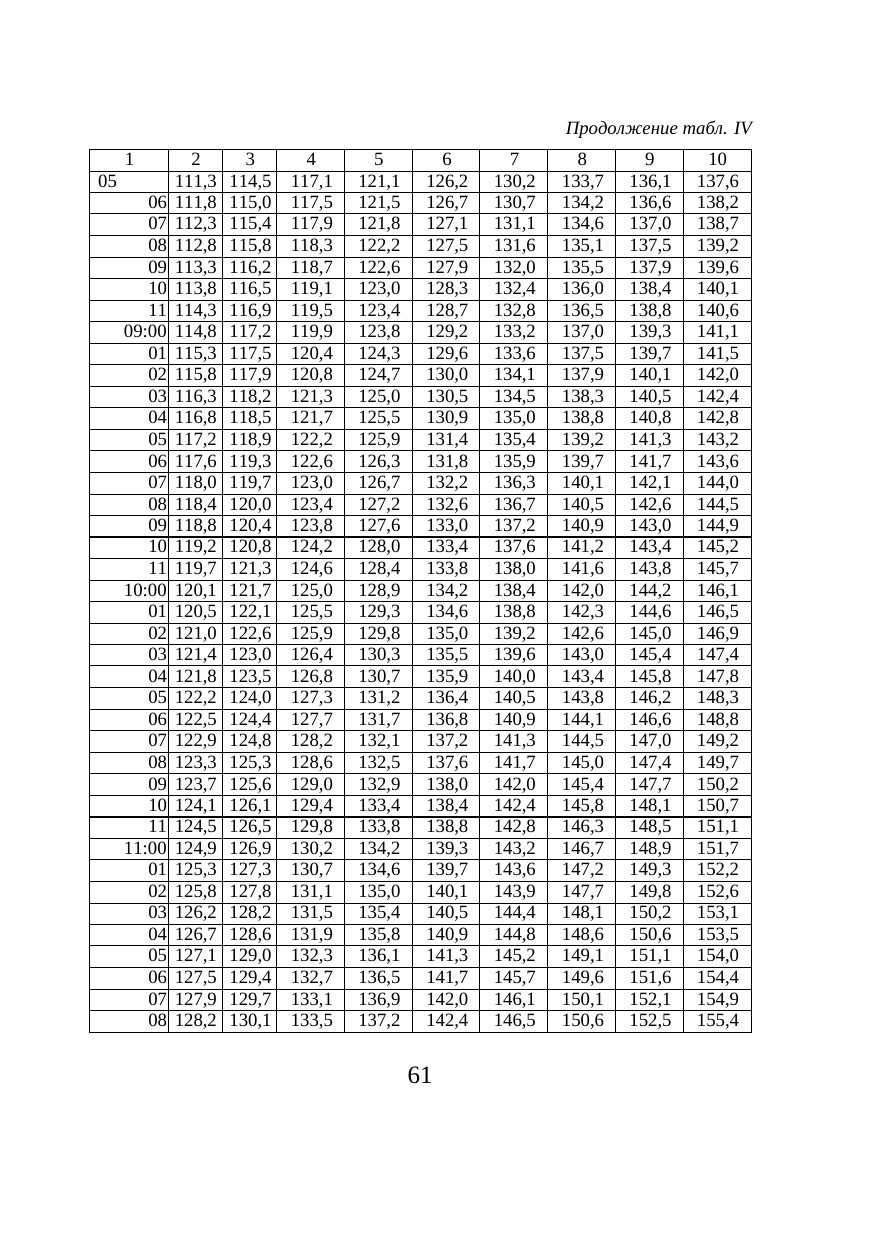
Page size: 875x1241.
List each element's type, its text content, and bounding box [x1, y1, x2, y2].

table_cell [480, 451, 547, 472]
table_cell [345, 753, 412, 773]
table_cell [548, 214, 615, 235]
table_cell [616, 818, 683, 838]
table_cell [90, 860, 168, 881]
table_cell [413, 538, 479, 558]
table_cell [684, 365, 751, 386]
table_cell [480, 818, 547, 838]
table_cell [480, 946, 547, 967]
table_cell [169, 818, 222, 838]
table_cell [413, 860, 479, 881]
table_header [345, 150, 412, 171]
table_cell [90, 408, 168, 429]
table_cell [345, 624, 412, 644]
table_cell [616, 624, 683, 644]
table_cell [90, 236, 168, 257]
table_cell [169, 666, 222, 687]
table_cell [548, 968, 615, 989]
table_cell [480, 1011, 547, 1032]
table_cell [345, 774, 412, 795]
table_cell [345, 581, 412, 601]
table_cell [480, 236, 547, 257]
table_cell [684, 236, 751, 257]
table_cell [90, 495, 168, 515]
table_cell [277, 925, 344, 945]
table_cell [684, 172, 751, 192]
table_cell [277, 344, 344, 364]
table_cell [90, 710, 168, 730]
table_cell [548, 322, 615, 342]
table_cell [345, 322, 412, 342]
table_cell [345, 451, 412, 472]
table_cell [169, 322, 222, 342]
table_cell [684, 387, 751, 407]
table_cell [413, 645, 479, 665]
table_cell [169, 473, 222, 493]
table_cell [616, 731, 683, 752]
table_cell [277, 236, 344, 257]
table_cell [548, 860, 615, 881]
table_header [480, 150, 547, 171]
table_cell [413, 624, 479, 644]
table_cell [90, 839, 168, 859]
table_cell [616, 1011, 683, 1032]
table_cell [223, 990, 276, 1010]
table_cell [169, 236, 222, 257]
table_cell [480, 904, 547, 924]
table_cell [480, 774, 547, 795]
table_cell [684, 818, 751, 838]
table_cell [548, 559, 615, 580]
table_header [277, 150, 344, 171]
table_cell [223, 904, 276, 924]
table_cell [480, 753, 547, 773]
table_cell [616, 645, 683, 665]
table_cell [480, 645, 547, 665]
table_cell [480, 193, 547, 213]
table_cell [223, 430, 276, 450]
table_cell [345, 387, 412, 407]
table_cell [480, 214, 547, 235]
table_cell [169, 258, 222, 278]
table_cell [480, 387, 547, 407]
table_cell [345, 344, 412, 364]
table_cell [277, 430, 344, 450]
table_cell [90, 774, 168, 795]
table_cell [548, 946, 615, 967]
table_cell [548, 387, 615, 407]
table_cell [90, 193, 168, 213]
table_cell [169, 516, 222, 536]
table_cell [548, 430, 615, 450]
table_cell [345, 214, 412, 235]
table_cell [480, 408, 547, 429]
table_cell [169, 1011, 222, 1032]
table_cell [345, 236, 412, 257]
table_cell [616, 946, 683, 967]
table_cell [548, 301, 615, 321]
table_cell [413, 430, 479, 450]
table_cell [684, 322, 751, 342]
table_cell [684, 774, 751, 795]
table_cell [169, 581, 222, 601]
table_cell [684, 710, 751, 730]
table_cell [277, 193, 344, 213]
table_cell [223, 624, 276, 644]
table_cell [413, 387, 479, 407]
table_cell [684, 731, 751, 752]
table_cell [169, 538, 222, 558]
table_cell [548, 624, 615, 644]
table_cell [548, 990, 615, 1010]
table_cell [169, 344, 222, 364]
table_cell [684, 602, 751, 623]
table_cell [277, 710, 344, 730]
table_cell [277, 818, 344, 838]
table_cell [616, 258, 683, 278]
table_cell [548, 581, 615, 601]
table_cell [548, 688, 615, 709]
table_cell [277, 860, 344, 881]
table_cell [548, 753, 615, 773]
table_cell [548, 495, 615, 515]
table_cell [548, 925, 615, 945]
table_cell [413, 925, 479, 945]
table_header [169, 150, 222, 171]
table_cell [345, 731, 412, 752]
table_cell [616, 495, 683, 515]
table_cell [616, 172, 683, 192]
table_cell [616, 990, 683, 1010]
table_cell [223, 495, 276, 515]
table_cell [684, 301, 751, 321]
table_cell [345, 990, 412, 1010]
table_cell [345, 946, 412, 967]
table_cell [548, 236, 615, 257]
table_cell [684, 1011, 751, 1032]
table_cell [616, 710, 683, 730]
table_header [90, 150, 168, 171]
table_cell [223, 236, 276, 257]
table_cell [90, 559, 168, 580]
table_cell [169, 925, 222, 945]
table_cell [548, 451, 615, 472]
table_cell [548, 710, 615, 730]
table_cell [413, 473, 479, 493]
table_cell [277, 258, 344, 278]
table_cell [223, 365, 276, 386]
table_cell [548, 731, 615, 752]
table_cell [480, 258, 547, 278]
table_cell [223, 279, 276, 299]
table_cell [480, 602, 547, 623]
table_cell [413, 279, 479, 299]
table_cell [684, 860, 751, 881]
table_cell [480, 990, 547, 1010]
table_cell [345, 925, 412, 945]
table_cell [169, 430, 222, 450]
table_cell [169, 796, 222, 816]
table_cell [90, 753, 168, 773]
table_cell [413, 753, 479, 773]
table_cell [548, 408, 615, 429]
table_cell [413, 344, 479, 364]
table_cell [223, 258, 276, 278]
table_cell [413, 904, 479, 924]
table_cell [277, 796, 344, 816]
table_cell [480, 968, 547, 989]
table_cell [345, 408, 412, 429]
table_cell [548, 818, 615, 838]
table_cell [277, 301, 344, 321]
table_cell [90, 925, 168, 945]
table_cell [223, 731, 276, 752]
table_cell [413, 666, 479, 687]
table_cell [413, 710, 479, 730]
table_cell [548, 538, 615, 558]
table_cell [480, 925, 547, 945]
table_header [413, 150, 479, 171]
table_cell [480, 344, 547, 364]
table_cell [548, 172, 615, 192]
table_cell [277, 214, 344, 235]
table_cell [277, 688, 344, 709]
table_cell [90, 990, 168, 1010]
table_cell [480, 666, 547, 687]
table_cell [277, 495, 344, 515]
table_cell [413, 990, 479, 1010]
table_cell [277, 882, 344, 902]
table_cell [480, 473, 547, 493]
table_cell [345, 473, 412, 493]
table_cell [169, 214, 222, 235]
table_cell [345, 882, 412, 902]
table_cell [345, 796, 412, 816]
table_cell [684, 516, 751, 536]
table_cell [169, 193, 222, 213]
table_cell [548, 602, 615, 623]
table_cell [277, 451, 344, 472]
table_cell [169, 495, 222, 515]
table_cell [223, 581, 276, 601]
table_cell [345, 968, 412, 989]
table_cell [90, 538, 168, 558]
text Продолжение табл. IV [77, 117, 751, 139]
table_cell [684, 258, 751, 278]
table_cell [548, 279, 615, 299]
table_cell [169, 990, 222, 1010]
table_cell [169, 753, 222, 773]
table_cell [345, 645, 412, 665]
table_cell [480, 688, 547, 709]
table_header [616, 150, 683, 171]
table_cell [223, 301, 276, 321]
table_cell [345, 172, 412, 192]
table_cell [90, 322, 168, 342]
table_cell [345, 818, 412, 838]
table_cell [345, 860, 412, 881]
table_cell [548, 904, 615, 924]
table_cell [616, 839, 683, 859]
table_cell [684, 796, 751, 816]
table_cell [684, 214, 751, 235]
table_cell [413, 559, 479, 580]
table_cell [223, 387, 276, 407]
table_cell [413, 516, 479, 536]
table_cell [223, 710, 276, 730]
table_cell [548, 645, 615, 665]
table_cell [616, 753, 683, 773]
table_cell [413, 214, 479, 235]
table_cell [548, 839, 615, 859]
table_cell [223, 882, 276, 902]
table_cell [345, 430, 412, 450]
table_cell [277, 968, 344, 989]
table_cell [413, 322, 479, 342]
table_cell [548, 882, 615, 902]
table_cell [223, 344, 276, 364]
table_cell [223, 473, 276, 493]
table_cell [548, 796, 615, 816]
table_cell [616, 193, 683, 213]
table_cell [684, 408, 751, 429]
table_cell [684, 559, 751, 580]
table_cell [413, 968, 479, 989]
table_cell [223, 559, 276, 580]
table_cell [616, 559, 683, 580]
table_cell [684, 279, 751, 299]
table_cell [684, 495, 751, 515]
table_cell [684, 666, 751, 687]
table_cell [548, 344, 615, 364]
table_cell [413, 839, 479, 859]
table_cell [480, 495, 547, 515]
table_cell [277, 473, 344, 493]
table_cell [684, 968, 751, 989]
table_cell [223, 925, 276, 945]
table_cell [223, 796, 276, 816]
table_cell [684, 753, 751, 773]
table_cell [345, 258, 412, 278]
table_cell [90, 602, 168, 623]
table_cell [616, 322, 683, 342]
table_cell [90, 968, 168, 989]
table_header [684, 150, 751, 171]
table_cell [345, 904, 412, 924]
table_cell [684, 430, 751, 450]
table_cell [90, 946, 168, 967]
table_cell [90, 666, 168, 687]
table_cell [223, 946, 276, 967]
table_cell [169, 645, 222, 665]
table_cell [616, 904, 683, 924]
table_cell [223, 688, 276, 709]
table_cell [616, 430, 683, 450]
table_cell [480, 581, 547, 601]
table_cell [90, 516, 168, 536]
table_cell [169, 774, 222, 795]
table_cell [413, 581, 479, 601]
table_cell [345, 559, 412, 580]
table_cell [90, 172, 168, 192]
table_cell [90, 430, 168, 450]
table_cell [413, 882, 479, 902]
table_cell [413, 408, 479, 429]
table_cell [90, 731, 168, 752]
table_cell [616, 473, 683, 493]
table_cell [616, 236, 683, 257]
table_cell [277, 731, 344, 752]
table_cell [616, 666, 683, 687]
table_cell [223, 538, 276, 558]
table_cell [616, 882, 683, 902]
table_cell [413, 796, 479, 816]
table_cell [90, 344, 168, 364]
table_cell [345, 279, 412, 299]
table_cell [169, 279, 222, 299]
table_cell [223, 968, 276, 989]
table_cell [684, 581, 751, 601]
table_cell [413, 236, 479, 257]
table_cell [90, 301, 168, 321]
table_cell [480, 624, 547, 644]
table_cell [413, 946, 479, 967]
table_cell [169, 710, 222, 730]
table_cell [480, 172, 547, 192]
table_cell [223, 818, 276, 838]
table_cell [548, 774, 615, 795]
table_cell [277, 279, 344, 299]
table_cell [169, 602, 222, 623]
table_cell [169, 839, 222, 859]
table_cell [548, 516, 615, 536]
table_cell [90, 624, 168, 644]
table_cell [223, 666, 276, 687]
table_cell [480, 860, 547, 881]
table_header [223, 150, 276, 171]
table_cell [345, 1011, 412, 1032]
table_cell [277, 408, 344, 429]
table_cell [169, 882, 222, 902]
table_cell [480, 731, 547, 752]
subtitle 61 [131, 1060, 709, 1088]
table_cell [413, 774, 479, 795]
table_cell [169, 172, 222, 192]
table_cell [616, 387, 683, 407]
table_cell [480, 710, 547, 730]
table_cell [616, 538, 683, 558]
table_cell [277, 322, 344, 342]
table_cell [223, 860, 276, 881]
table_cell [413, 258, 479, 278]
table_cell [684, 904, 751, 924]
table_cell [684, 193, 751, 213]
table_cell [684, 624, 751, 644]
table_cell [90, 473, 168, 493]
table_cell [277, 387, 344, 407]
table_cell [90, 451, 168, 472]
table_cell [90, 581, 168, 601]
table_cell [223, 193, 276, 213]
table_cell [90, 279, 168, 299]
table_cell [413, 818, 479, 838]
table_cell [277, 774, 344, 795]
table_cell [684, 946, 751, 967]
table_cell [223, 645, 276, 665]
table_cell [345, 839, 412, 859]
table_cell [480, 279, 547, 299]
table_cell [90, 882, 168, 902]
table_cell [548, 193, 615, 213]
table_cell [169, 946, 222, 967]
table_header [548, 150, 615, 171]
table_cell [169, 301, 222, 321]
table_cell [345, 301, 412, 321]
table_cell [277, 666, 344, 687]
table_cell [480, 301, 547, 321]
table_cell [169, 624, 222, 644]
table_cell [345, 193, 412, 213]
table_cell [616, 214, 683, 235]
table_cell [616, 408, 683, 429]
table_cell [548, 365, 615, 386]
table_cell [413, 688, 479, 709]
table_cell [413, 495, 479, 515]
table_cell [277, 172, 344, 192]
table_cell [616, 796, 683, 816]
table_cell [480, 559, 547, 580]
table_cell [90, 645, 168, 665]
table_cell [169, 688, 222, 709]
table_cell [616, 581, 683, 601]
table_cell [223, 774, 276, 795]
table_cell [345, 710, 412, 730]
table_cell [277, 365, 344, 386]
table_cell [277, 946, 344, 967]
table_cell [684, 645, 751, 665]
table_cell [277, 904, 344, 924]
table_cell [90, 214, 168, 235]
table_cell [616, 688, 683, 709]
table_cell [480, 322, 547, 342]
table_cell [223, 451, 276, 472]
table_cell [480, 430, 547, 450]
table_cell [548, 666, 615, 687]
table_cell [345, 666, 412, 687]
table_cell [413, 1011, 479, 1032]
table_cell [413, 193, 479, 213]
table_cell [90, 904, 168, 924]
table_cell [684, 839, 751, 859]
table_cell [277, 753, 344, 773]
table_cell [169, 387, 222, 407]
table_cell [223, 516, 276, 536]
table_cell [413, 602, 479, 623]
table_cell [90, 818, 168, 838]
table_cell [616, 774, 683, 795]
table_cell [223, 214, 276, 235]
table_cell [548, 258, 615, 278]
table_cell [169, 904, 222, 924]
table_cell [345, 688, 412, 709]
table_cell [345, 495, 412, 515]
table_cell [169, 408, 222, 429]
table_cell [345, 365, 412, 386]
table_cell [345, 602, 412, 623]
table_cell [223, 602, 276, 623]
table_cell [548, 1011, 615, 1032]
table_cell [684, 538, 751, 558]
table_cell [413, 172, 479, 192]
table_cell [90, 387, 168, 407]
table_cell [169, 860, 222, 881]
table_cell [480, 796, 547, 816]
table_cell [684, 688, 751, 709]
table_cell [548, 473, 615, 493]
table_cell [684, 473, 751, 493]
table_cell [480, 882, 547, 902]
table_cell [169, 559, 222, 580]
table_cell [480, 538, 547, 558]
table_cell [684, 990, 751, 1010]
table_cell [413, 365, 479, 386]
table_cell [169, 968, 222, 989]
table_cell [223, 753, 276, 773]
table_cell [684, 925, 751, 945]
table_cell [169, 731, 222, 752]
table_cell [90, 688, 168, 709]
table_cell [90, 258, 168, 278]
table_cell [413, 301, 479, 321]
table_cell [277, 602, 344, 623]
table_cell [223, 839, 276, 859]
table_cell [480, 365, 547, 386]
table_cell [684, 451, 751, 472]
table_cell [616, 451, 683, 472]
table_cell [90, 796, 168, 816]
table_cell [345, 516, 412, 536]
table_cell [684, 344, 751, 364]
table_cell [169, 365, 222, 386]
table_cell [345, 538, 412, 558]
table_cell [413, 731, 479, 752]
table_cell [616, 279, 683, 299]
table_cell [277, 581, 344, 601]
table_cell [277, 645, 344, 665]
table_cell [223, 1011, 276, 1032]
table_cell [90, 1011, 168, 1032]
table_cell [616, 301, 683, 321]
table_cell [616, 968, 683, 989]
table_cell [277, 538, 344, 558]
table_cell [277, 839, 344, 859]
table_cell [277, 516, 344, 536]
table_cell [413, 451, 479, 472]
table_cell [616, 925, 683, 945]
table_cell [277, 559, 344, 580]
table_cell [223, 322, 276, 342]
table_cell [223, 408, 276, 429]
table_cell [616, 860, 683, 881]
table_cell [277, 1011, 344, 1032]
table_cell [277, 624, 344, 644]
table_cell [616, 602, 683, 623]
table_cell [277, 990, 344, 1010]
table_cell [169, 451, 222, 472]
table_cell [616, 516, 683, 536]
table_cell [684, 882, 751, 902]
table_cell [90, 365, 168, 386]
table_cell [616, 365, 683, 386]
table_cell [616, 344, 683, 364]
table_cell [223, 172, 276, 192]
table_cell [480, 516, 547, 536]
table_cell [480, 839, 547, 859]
